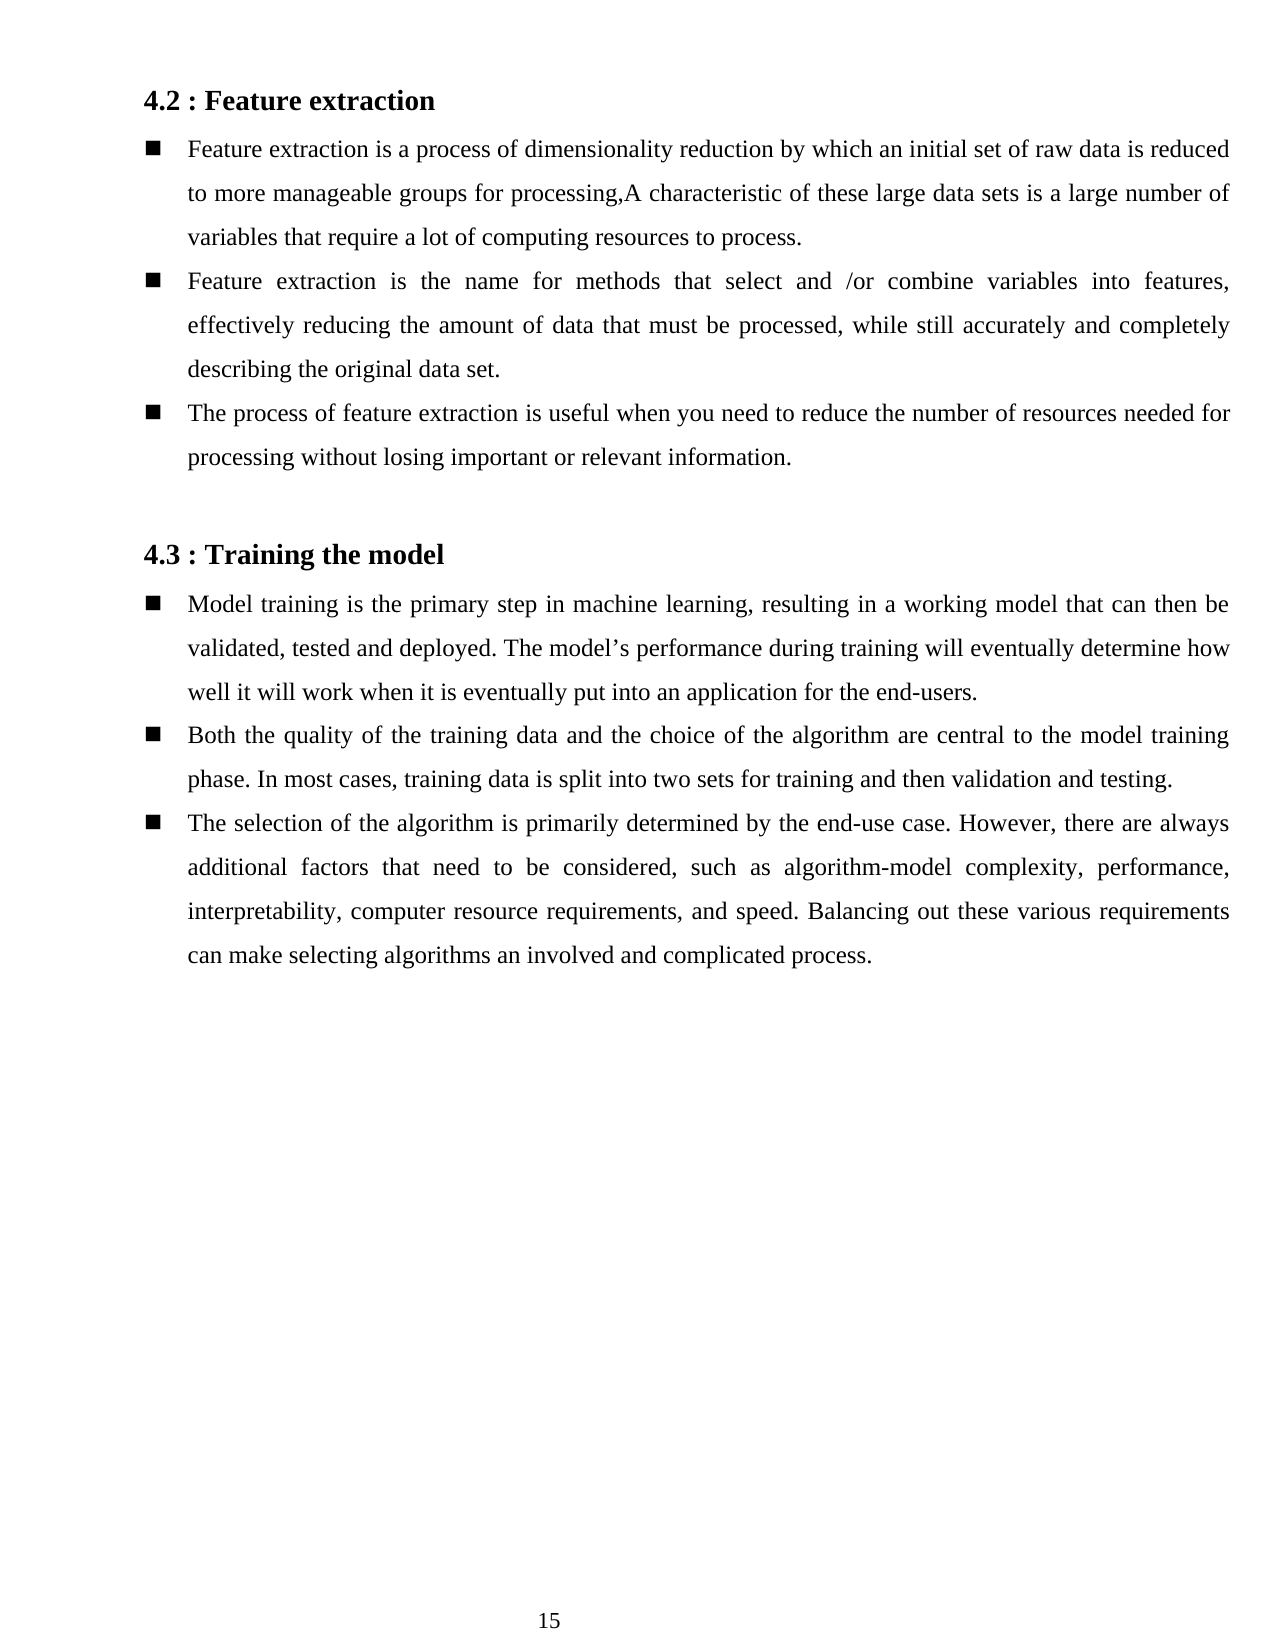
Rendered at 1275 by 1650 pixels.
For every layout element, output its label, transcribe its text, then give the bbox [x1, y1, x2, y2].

list Feature extraction is the name for methods that select and /or combine variables into features, effectively reducing the amount of data that must be processed, while still accurately and completely describing the original data set. [144, 266, 1231, 383]
list Both the quality of the training data and the choice of the algorithm are central to the model training phase. In most cases, training data is split into two sets for training and then validation and testing. [144, 721, 1231, 793]
list The process of feature extraction is useful when you need to reduce the number of resources needed for processing without losing important or relevant information. [144, 398, 1231, 471]
list Feature extraction is a process of dimensionality reduction by which an initial set of raw data is reduced to more manageable groups for processing,A characteristic of these large data sets is a large number of variables that require a lot of computing resources to process. [144, 134, 1231, 251]
text 4.3 : Training the model [144, 537, 1231, 571]
list Model training is the primary step in machine learning, resulting in a working model that can then be validated, tested and deployed. The model’s performance during training will eventually determine how well it will work when it is eventually put into an application for the end-users. [144, 589, 1231, 705]
text 4.2 : Feature extraction [144, 83, 1231, 117]
list The selection of the algorithm is primarily determined by the end-use case. However, there are always additional factors that need to be considered, such as algorithm-model complexity, performance, interpretability, computer resource requirements, and speed. Balancing out these various requirements can make selecting algorithms an involved and complicated process. [144, 808, 1231, 969]
